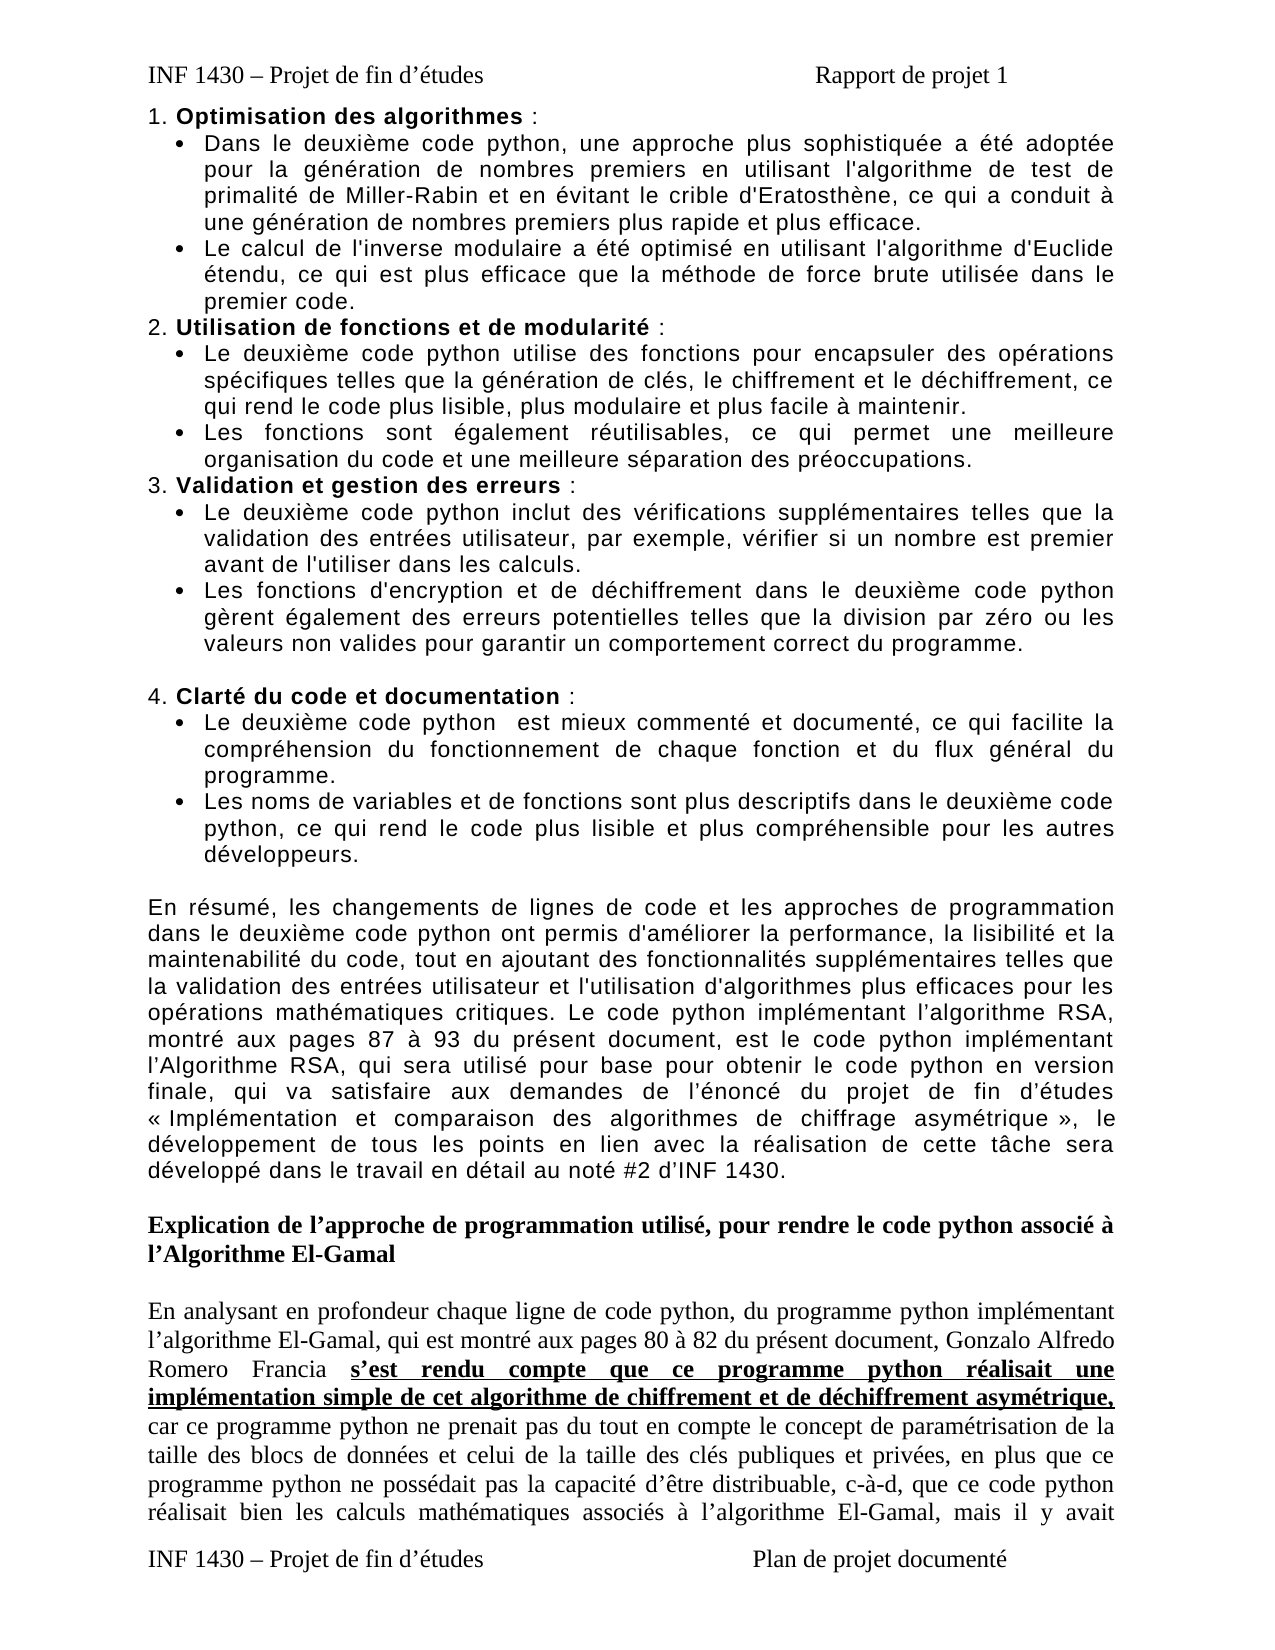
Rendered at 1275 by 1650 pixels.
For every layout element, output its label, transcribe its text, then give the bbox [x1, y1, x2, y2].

text En résumé, les changements de lignes de code et les approches de programmation dans le deuxième code python ont permis d'améliorer la performance, la lisibilité et la maintenabilité du code, tout en ajoutant des fonctionnalités supplémentaires telles que la validation des entrées utilisateur et l'utilisation d'algorithmes plus efficaces pour les opérations mathématiques critiques. Le code python implémentant l’algorithme RSA, montré aux pages 87 à 93 du présent document, est le code python implémentant l’Algorithme RSA, qui sera utilisé pour base pour obtenir le code python en version finale, qui va satisfaire aux demandes de l’énoncé du projet de fin d’études « Implémentation et comparaison des algorithmes de chiffrage asymétrique », le développement de tous les points en lien avec la réalisation de cette tâche sera développé dans le travail en détail au noté #2 d’INF 1430. [148, 894, 1116, 1184]
list Clarté du code et documentation : [148, 683, 1116, 709]
list Le deuxième code python utilise des fonctions pour encapsuler des opérations spécifiques telles que la génération de clés, le chiffrement et le déchiffrement, ce qui rend le code plus lisible, plus modulaire et plus facile à maintenir. [176, 340, 1116, 419]
list Optimisation des algorithmes : [148, 103, 1116, 129]
list Utilisation de fonctions et de modularité : [148, 314, 1116, 340]
list Le deuxième code python inclut des vérifications supplémentaires telles que la validation des entrées utilisateur, par exemple, vérifier si un nombre est premier avant de l'utiliser dans les calculs. [176, 498, 1116, 577]
list Dans le deuxième code python, une approche plus sophistiquée a été adoptée pour la génération de nombres premiers en utilisant l'algorithme de test de primalité de Miller-Rabin et en évitant le crible d'Eratosthène, ce qui a conduit à une génération de nombres premiers plus rapide et plus efficace. [176, 129, 1116, 235]
list Validation et gestion des erreurs : [148, 472, 1116, 498]
list Les fonctions d'encryption et de déchiffrement dans le deuxième code python gèrent également des erreurs potentielles telles que la division par zéro ou les valeurs non valides pour garantir un comportement correct du programme. [176, 577, 1116, 657]
list Le calcul de l'inverse modulaire a été optimisé en utilisant l'algorithme d'Euclide étendu, ce qui est plus efficace que la méthode de force brute utilisée dans le premier code. [176, 235, 1116, 314]
text Explication de l’approche de programmation utilisé, pour rendre le code python associé à l’Algorithme El-Gamal [148, 1210, 1116, 1267]
list Les fonctions sont également réutilisables, ce qui permet une meilleure organisation du code et une meilleure séparation des préoccupations. [176, 419, 1116, 472]
list Le deuxième code python est mieux commenté et documenté, ce qui facilite la compréhension du fonctionnement de chaque fonction et du flux général du programme. [176, 709, 1116, 788]
list Les noms de variables et de fonctions sont plus descriptifs dans le deuxième code python, ce qui rend le code plus lisible et plus compréhensible pour les autres développeurs. [176, 788, 1116, 867]
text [148, 1296, 1116, 1526]
